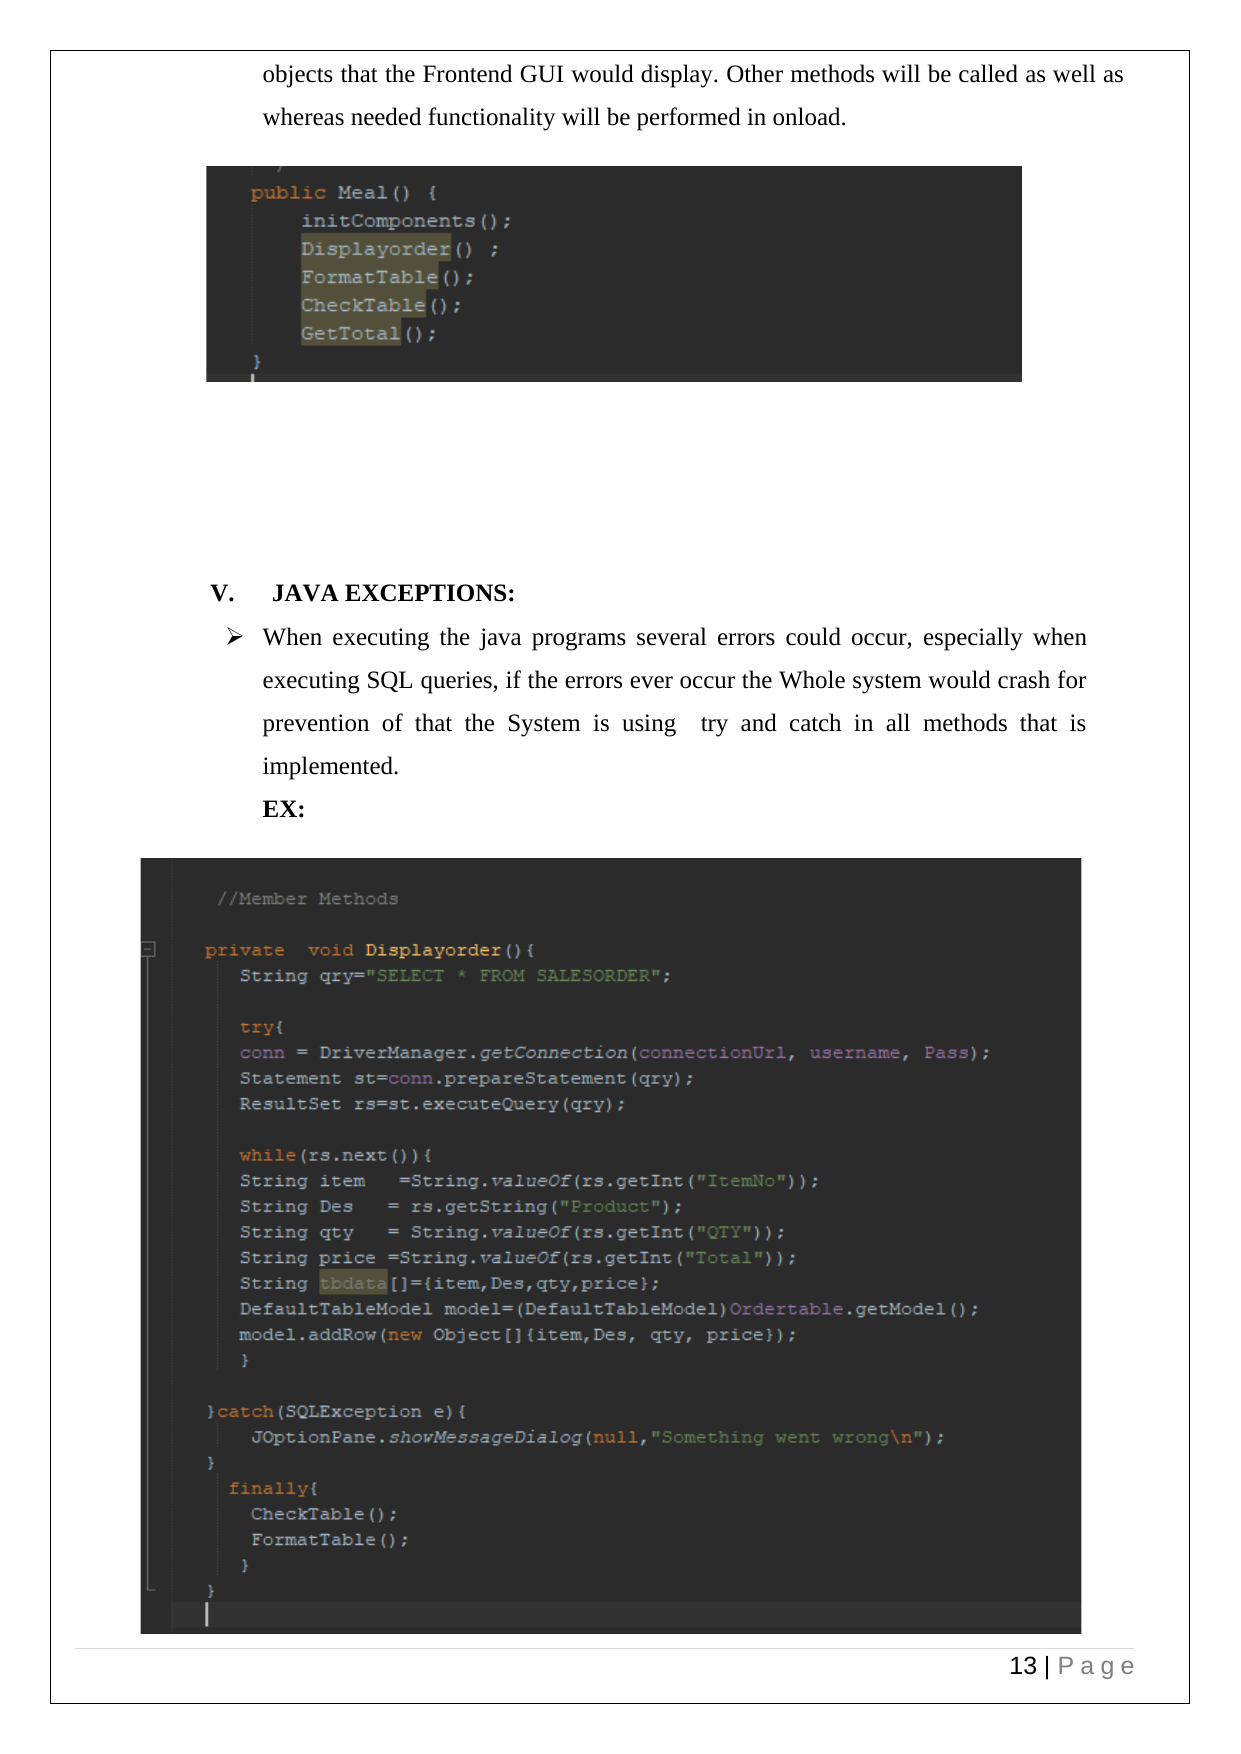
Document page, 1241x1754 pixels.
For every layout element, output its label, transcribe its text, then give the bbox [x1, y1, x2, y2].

picture [140, 858, 1082, 1634]
list When executing the java programs several errors could occur, especially when executing SQL queries, if the errors ever occur the Whole system would crash for prevention of that the System is using try and catch in all methods that is implemented. [225, 622, 1087, 780]
picture [206, 166, 1022, 382]
subtitle JAVA EXCEPTIONS: [234, 578, 1134, 607]
list EX: [262, 794, 1134, 823]
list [225, 59, 1125, 131]
